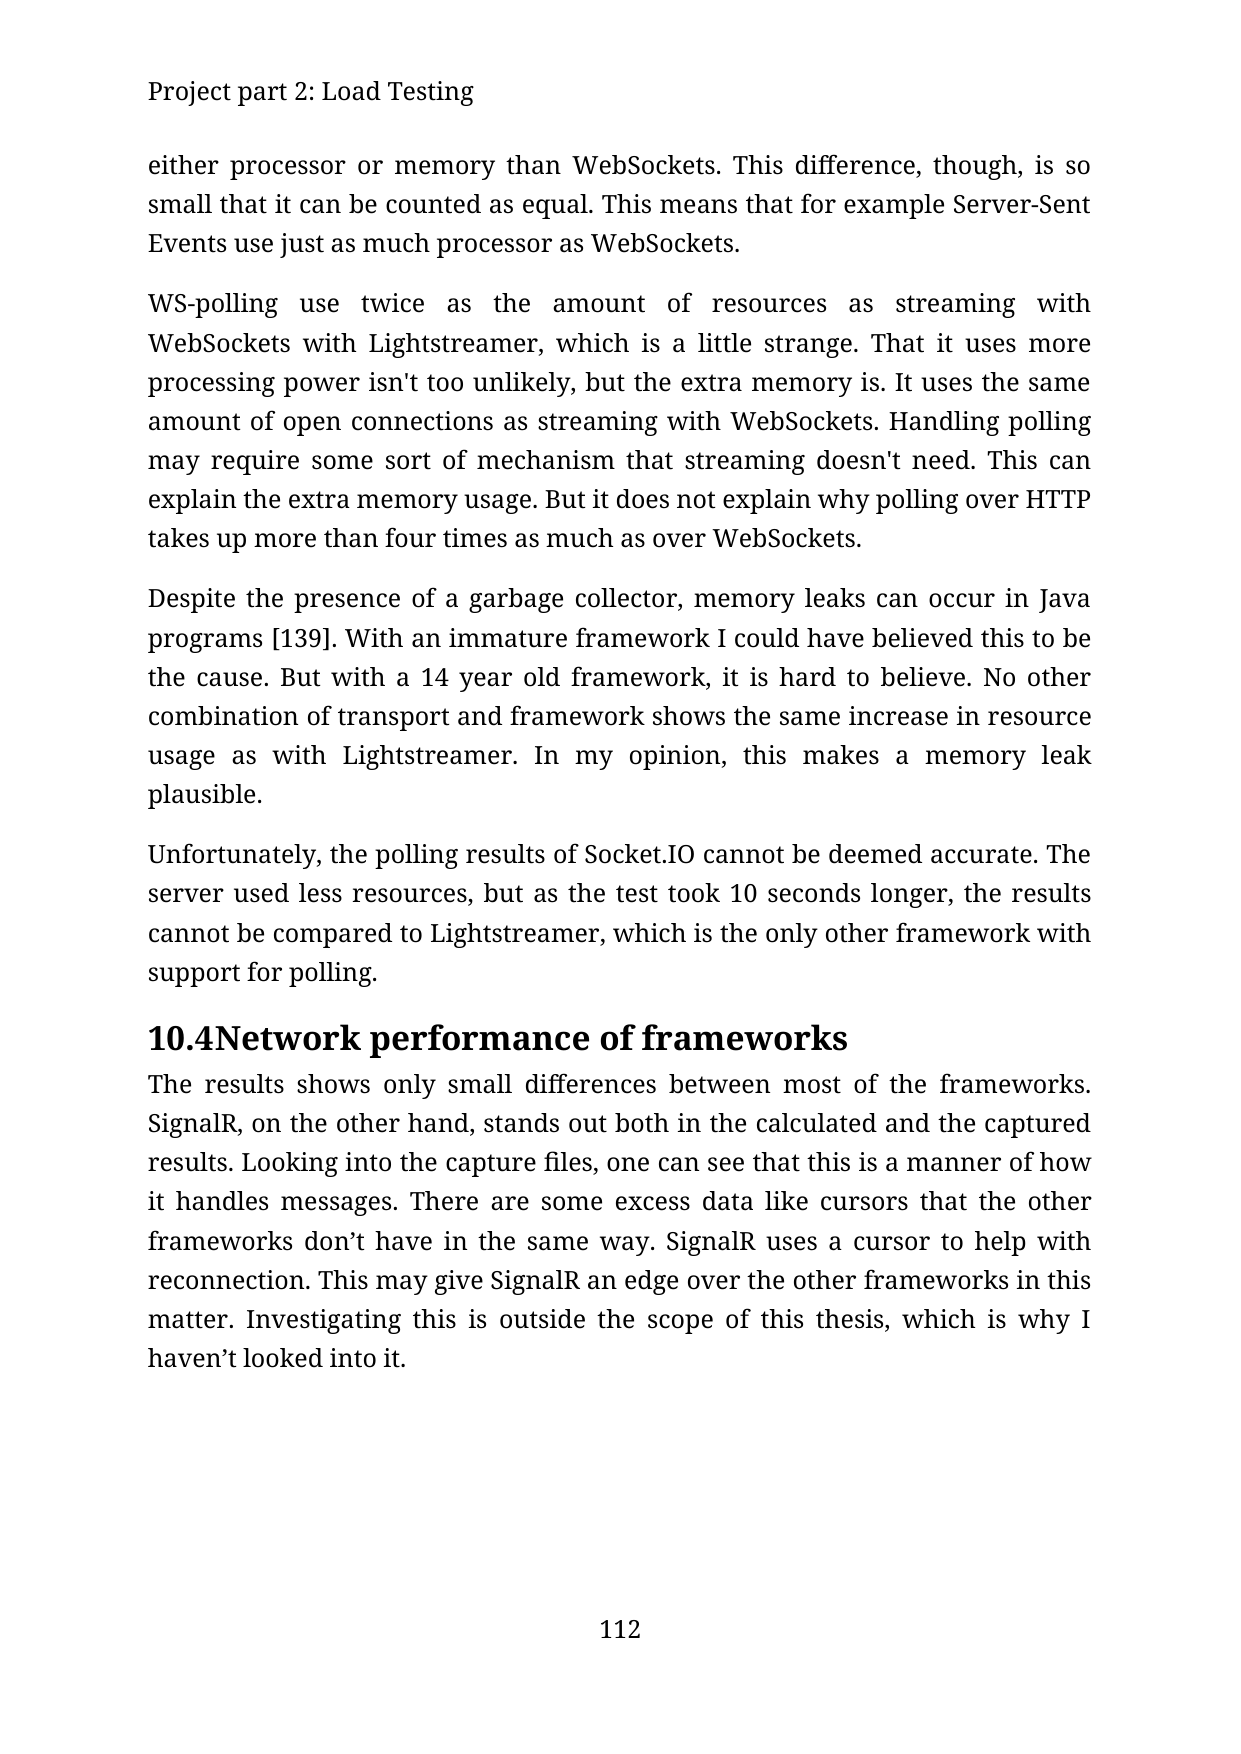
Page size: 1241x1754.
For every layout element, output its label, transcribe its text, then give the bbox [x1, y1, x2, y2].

text The results shows only small differences between most of the frameworks. SignalR, on the other hand, stands out both in the calculated and the captured results. Looking into the capture files, one can see that this is a manner of how it handles messages. There are some excess data like cursors that the other frameworks don’t have in the same way. SignalR uses a cursor to help with reconnection. This may give SignalR an edge over the other frameworks in this matter. Investigating this is outside the scope of this thesis, which is why I haven’t looked into it. [148, 1067, 1092, 1375]
subtitle Network performance of frameworks [148, 1014, 1092, 1060]
text WS-polling use twice as the amount of resources as streaming with WebSockets with Lightstreamer, which is a little strange. That it uses more processing power isn't too unlikely, but the extra memory is. It uses the same amount of open connections as streaming with WebSockets. Handling polling may require some sort of mechanism that streaming doesn't need. This can explain the extra memory usage. But it does not explain why polling over HTTP takes up more than four times as much as over WebSockets. [148, 286, 1092, 555]
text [148, 148, 1092, 260]
text Despite the presence of a garbage collector, memory leaks can occur in Java programs [139]. With an immature framework I could have believed this to be the cause. But with a 14 year old framework, it is hard to believe. No other combination of transport and framework shows the same increase in resource usage as with Lightstreamer. In my opinion, this makes a memory leak plausible. [148, 581, 1092, 811]
text Unfortunately, the polling results of Socket.IO cannot be deemed accurate. The server used less resources, but as the test took 10 seconds longer, the results cannot be compared to Lightstreamer, which is the only other framework with support for polling. [148, 837, 1092, 988]
